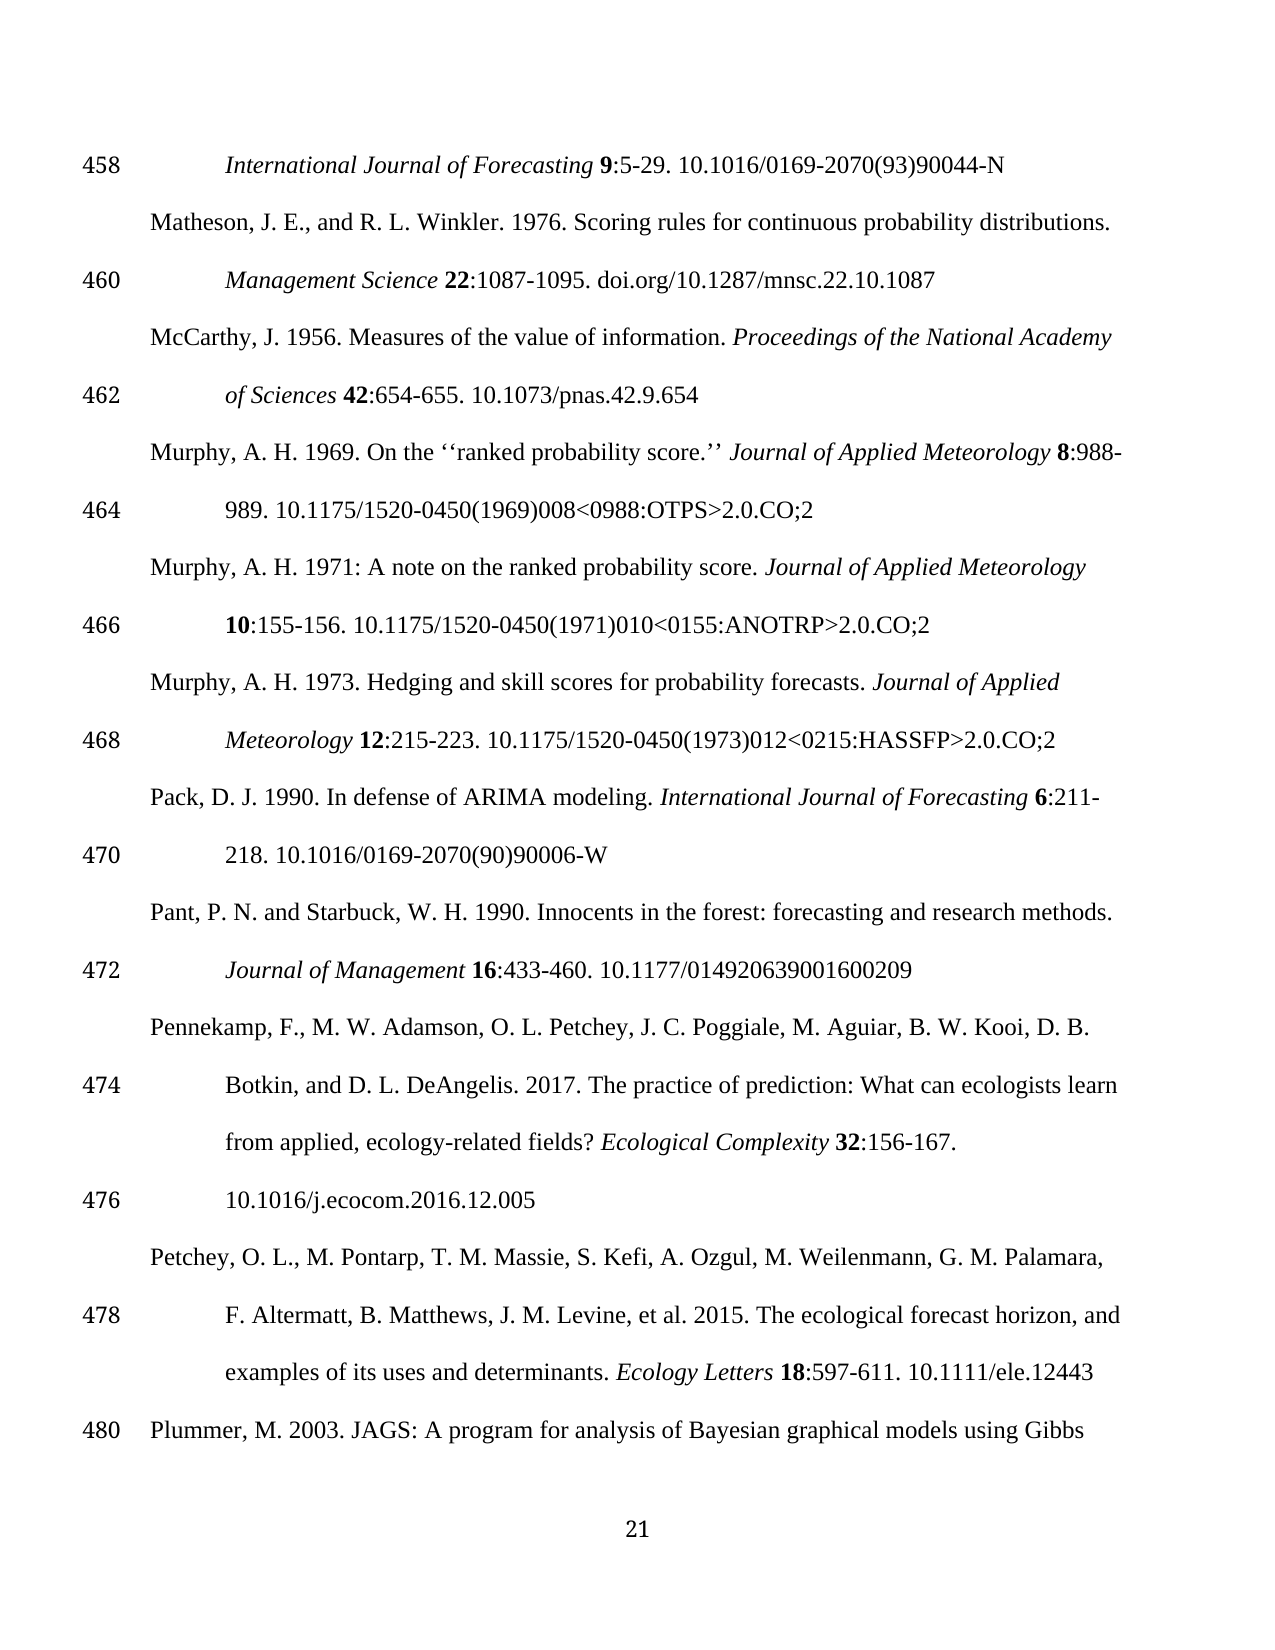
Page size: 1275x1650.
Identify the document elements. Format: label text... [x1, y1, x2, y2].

text Petchey, O. L., M. Pontarp, T. M. Massie, S. Kefi, A. Ozgul, M. Weilenmann, G. M. Palamara, F. Altermatt, B. Matthews, J. M. Levine, et al. 2015. The ecological forecast horizon, and examples of its uses and determinants. Ecology Letters 18:597-611. 10.1111/ele.12443 [150, 1242, 1125, 1386]
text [150, 150, 1125, 179]
text McCarthy, J. 1956. Measures of the value of information. Proceedings of the National Academy of Sciences 42:654-655. 10.1073/pnas.42.9.654 [150, 322, 1125, 409]
text Murphy, A. H. 1969. On the ‘‘ranked probability score.’’ Journal of Applied Meteorology 8:988-989. 10.1175/1520-0450(1969)008<0988:OTPS>2.0.CO;2 [150, 437, 1125, 524]
text Matheson, J. E., and R. L. Winkler. 1976. Scoring rules for continuous probability distributions. Management Science 22:1087-1095. doi.org/10.1287/mnsc.22.10.1087 [150, 207, 1125, 294]
text Pennekamp, F., M. W. Adamson, O. L. Petchey, J. C. Poggiale, M. Aguiar, B. W. Kooi, D. B. Botkin, and D. L. DeAngelis. 2017. The practice of prediction: What can ecologists learn from applied, ecology-related fields? Ecological Complexity 32:156-167. 10.1016/j.ecocom.2016.12.005 [150, 1012, 1125, 1214]
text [150, 1415, 1125, 1444]
text Pant, P. N. and Starbuck, W. H. 1990. Innocents in the forest: forecasting and research methods. Journal of Management 16:433-460. 10.1177/014920639001600209 [150, 897, 1125, 984]
text Murphy, A. H. 1973. Hedging and skill scores for probability forecasts. Journal of Applied Meteorology 12:215-223. 10.1175/1520-0450(1973)012<0215:HASSFP>2.0.CO;2 [150, 667, 1125, 754]
text Murphy, A. H. 1971: A note on the ranked probability score. Journal of Applied Meteorology 10:155-156. 10.1175/1520-0450(1971)010<0155:ANOTRP>2.0.CO;2 [150, 552, 1125, 639]
text Pack, D. J. 1990. In defense of ARIMA modeling. International Journal of Forecasting 6:211-218. 10.1016/0169-2070(90)90006-W [150, 782, 1125, 869]
